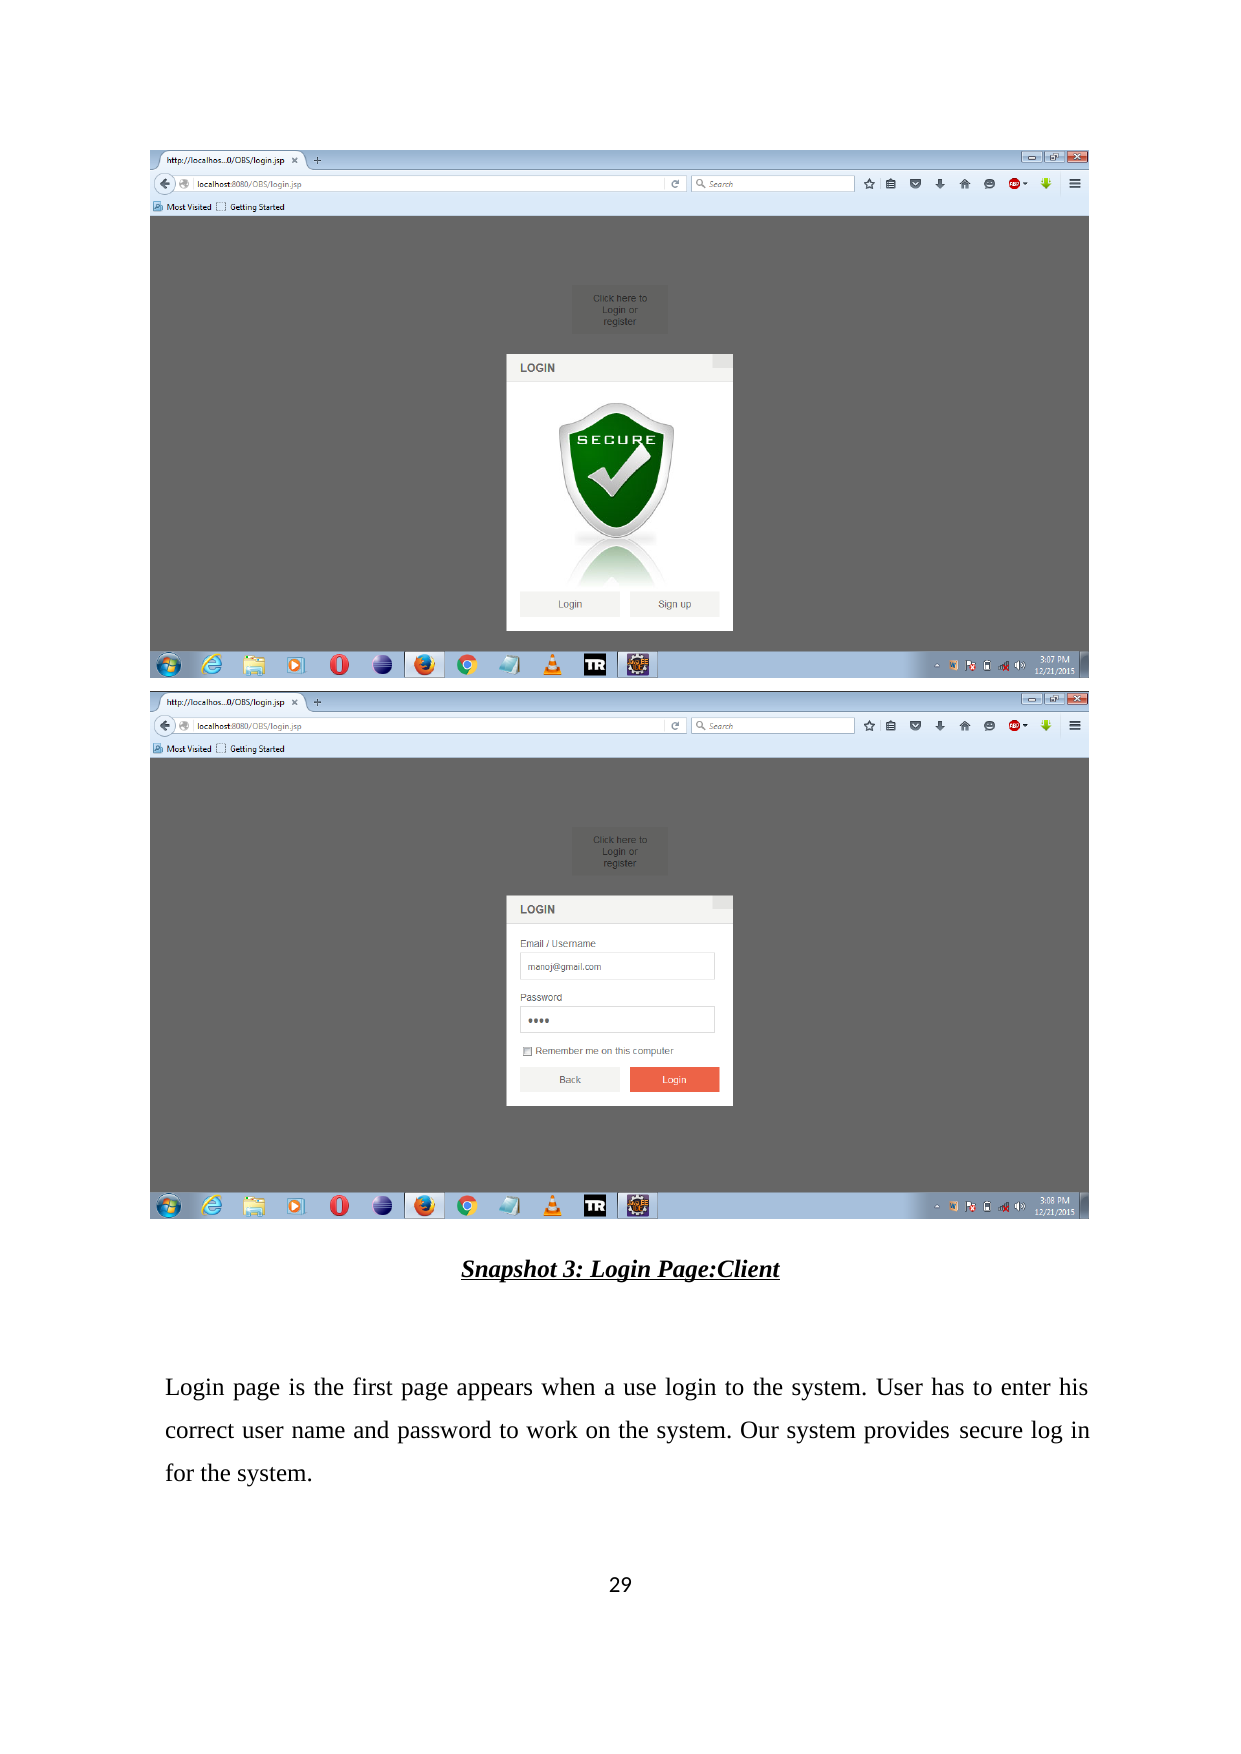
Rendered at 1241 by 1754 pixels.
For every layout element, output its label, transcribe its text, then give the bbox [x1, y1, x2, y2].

picture [150, 691, 1089, 1219]
picture [150, 150, 1089, 678]
text Snapshot 3: Login Page:Client [150, 1254, 1090, 1282]
text Login page is the first page appears when a use login to the system. User has to enter his correct user name and password to work on the system. Our system provides secure log in for the system. [165, 1372, 1090, 1487]
